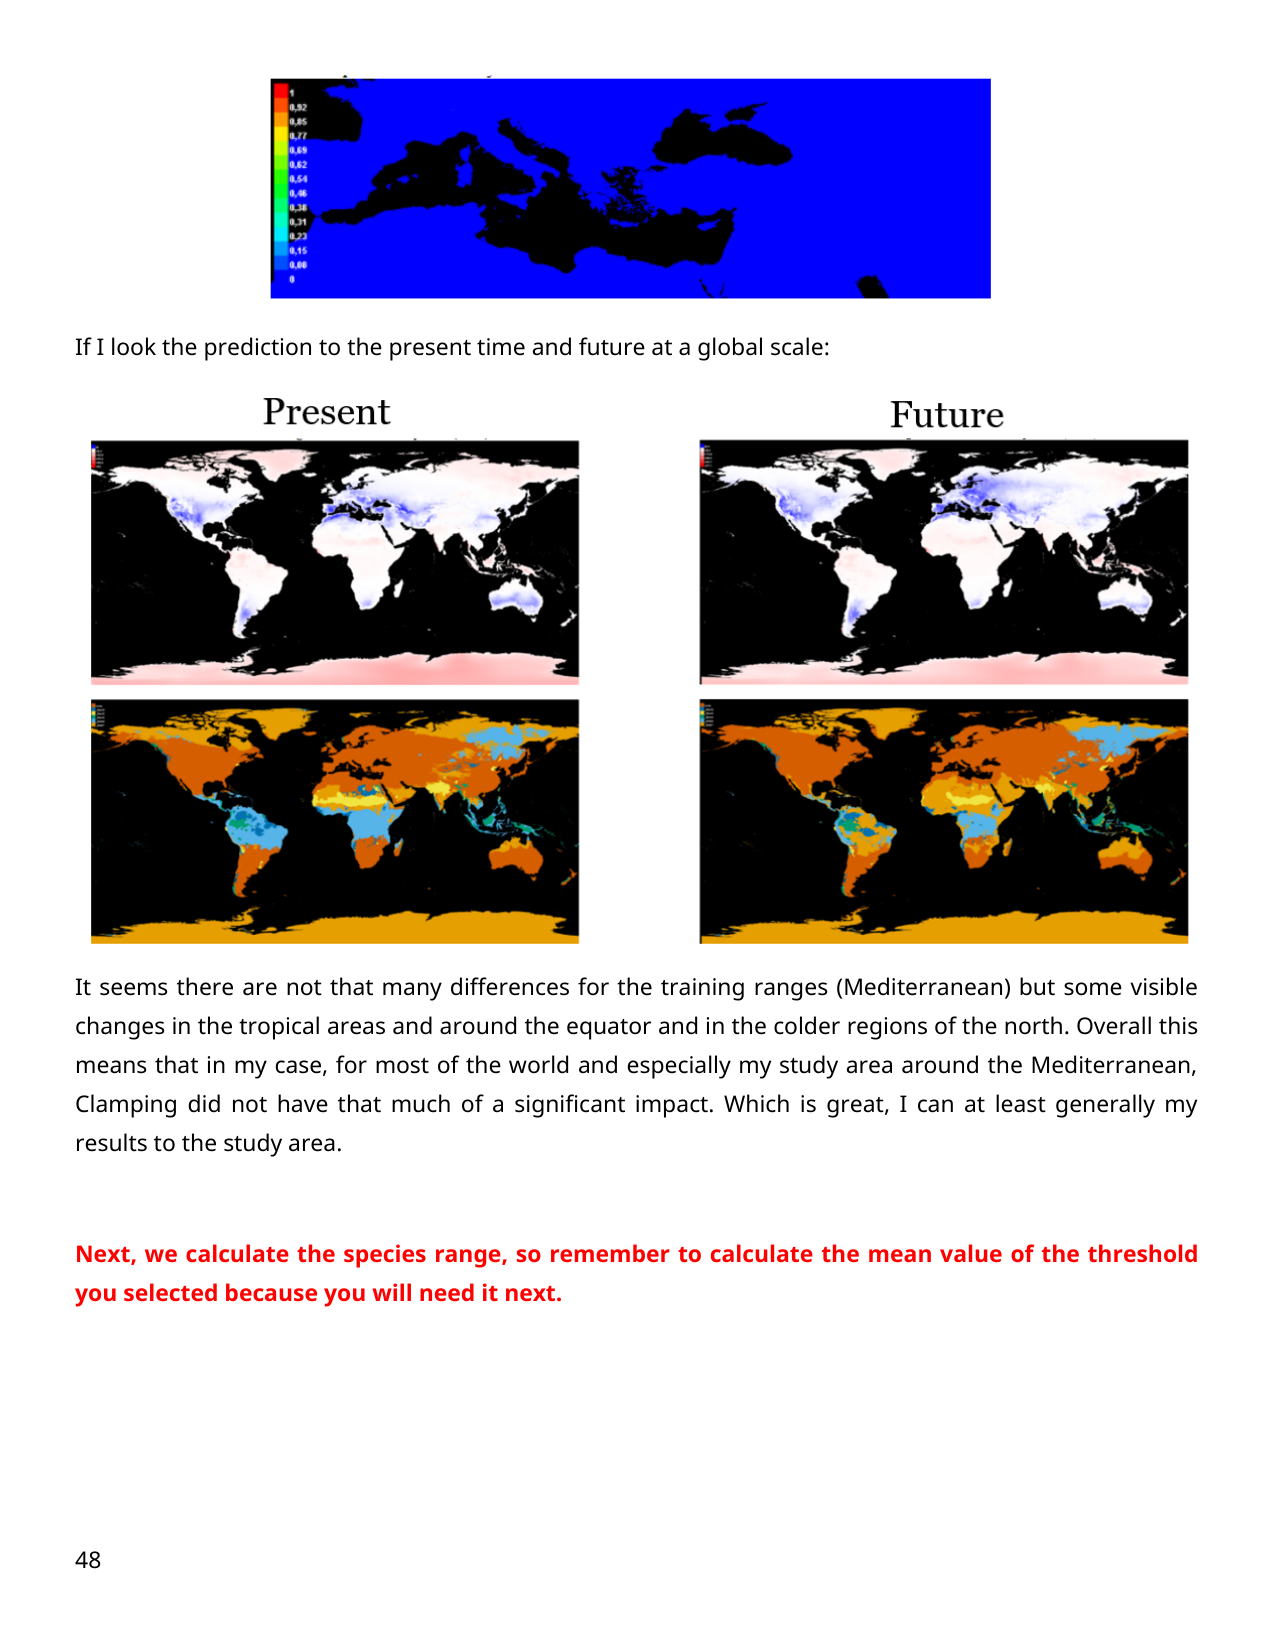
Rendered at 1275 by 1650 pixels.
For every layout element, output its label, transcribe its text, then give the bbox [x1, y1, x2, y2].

picture [266, 75, 1009, 307]
text Next, we calculate the species range, so remember to calculate the mean value of the threshold you selected because you will need it next. [75, 1238, 1200, 1308]
picture [75, 386, 1200, 946]
text It seems there are not that many differences for the training ranges (Mediterranean) but some visible changes in the tropical areas and around the equator and in the colder regions of the north. Overall this means that in my case, for most of the world and especially my study area around the Mediterranean, Clamping did not have that much of a significant impact. Which is great, I can at least generally my results to the study area. [75, 971, 1200, 1158]
text If I look the prediction to the present time and future at a global scale: [75, 331, 1200, 362]
